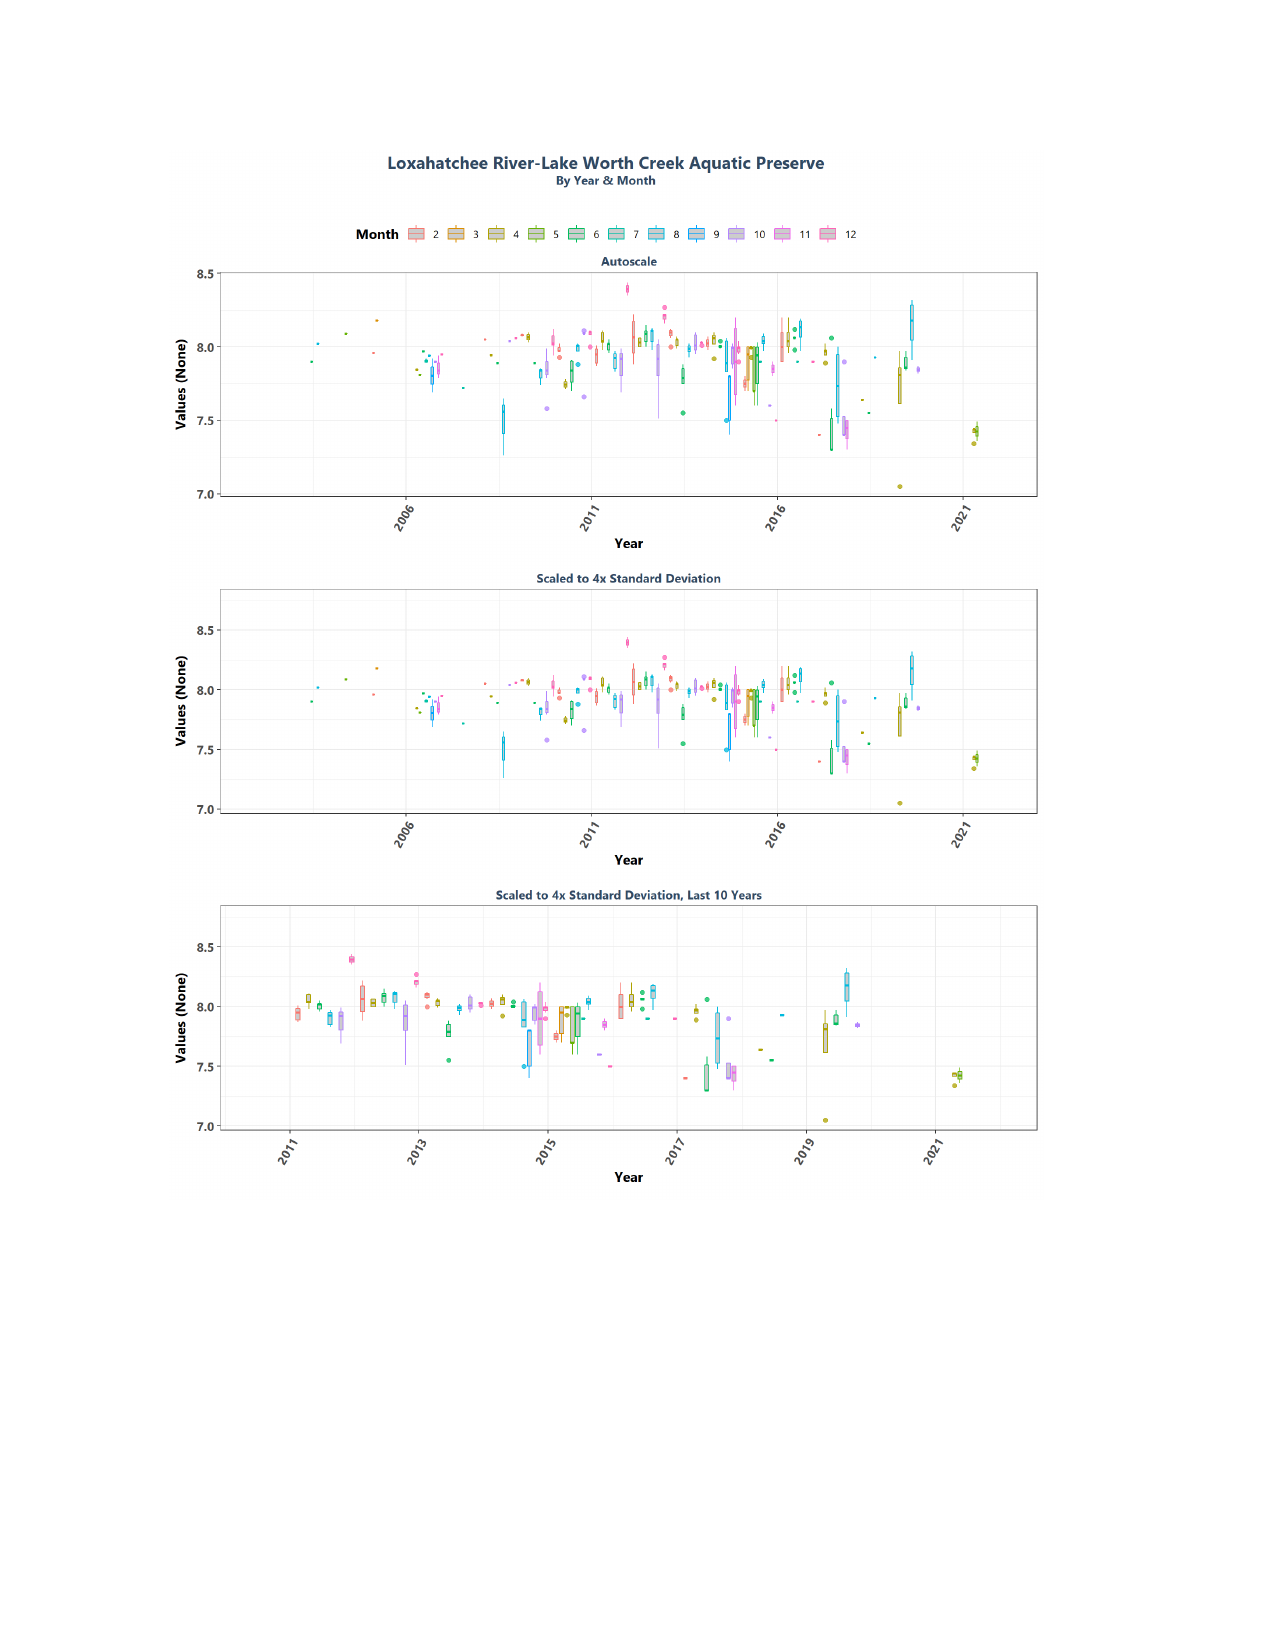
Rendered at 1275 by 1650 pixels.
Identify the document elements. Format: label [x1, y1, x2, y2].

picture [168, 150, 1044, 1200]
